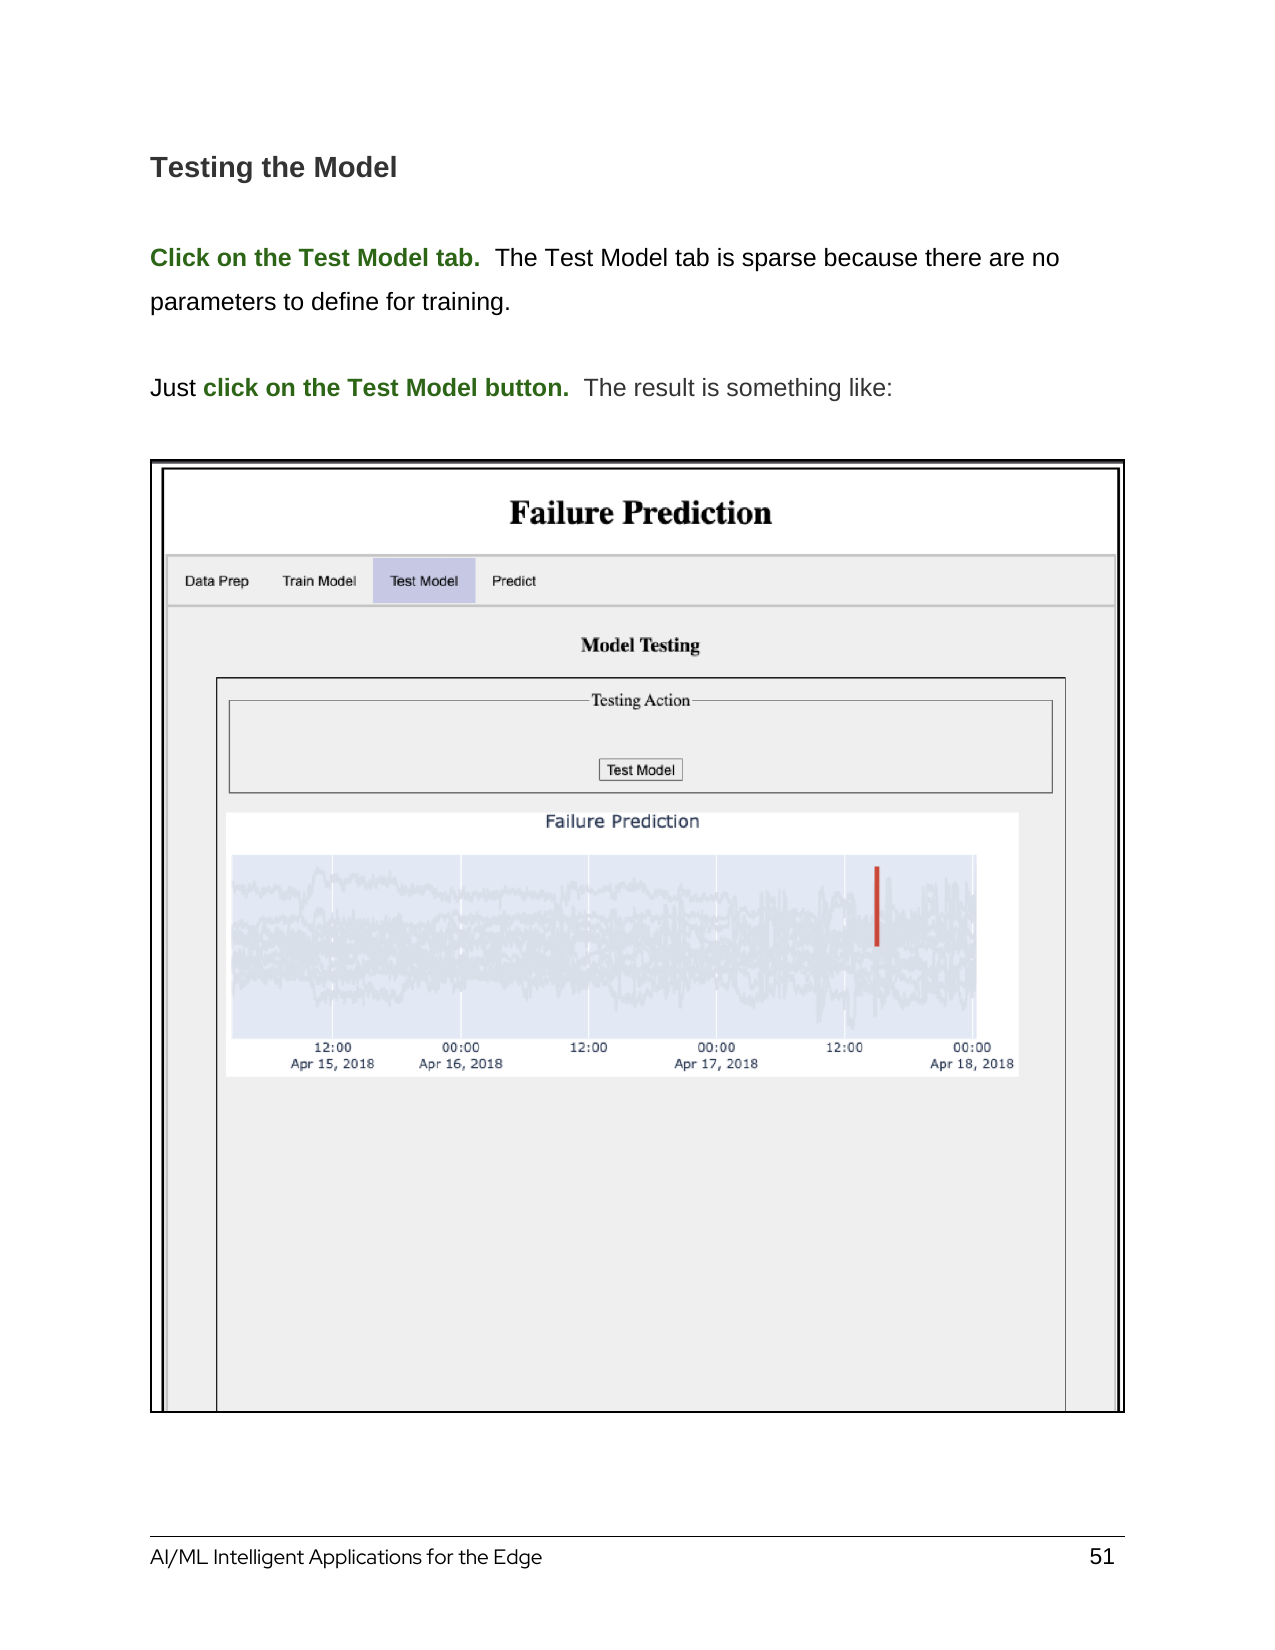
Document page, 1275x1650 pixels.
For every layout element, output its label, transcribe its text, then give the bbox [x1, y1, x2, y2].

text Testing the Model [150, 150, 1125, 183]
text Click on the Test Model tab. The Test Model tab is sparse because there are no parameters to define for training. [150, 243, 1125, 315]
picture [152, 461, 1123, 1411]
text Just click on the Test Model button. The result is something like: [150, 373, 1125, 402]
